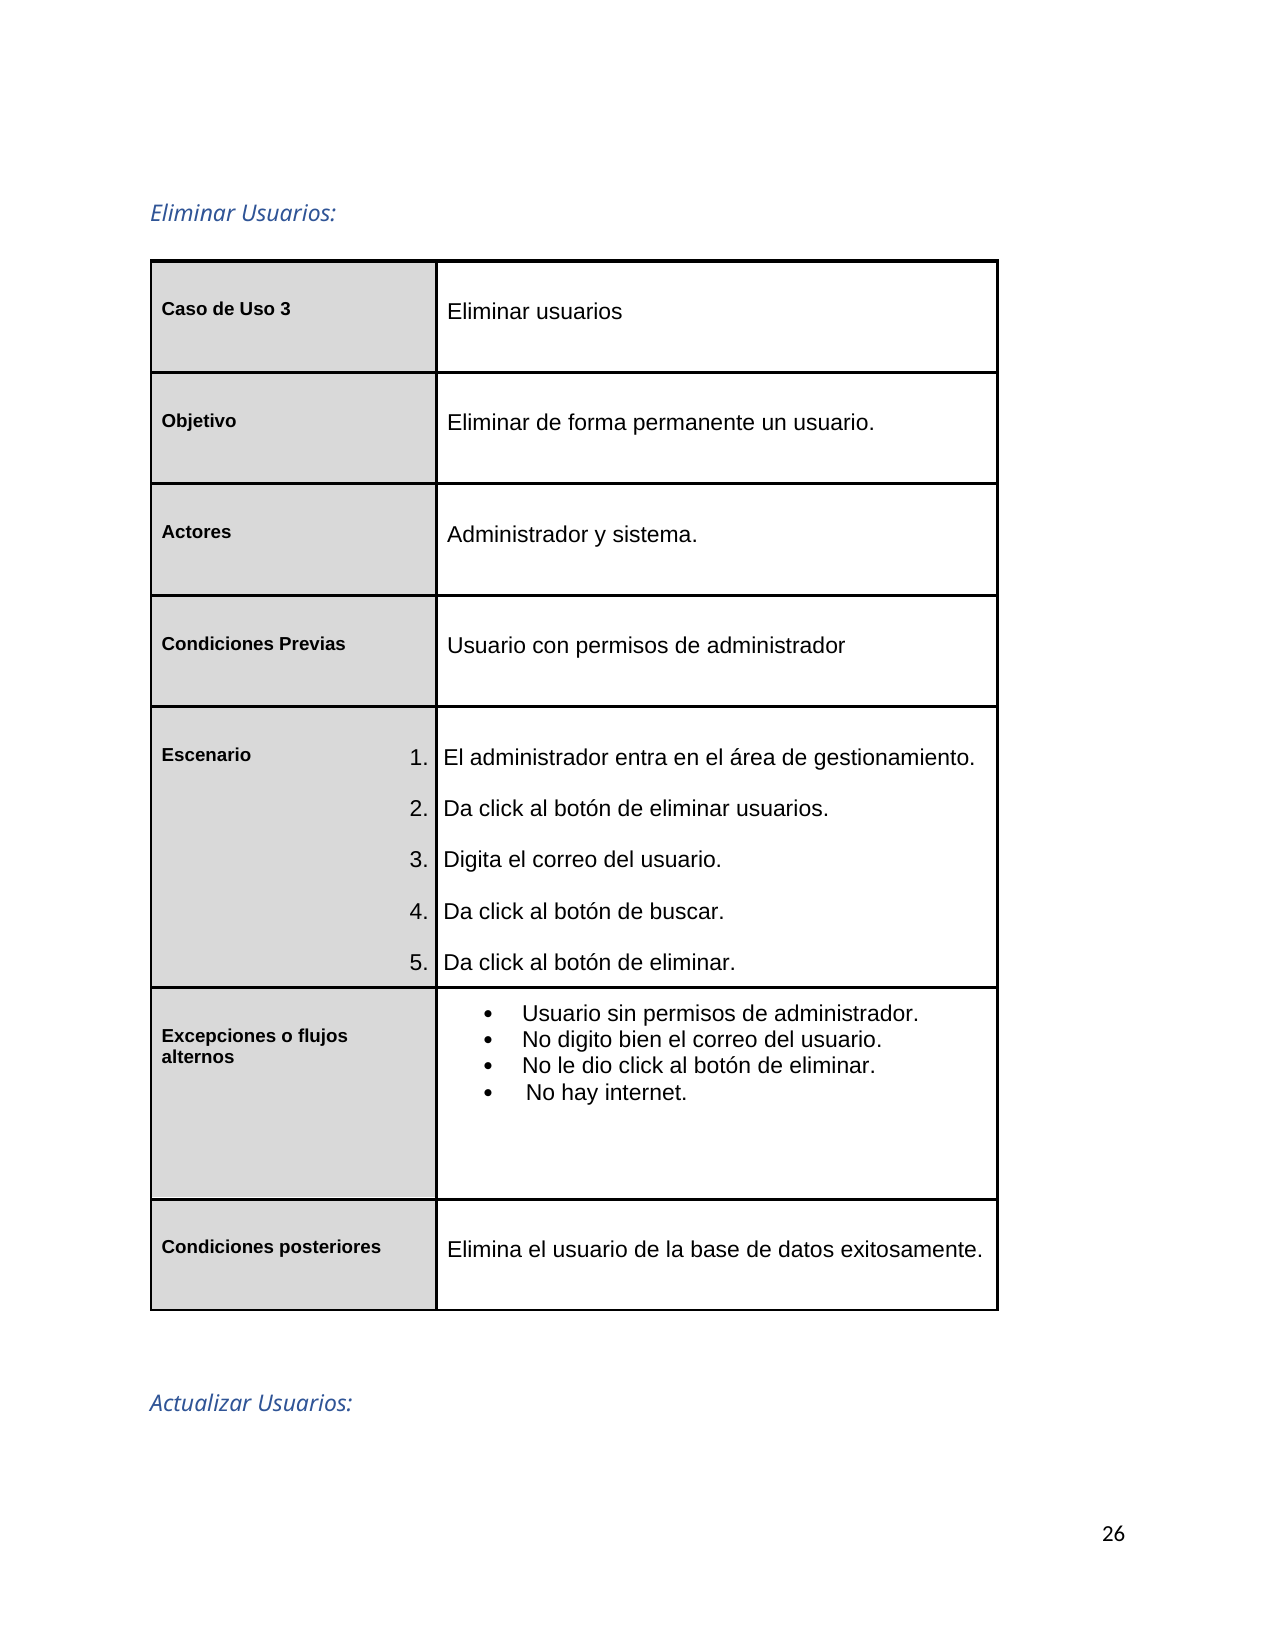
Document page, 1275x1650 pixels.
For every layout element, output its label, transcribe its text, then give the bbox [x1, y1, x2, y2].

subtitle Eliminar Usuarios: [150, 627, 1125, 659]
table_header Eliminar usuarios [438, 693, 996, 801]
table_cell Agrega un nuevo usuario a la base de datos para que pueda acceder al sistema. [369, 418, 1123, 532]
table_header Caso de Uso 3 [152, 693, 435, 801]
table_cell Actores [152, 916, 435, 1024]
table_cell Excepciones o flujos alternos [152, 153, 367, 414]
table_cell 1. El administrador entra en el área de gestionamiento. 2. Da click al botón de eliminar usuarios. 3. Digita el correo del usuario. 4. Da click al botón de buscar. 5. Da click al botón de eliminar. [438, 1139, 996, 1417]
table_cell Usuario con permisos de administrador [438, 1028, 996, 1136]
table_cell Escenario [152, 1139, 435, 1417]
table_cell Administrador y sistema. [438, 916, 996, 1024]
table_cell Condiciones posteriores [152, 418, 367, 532]
table_cell Objetivo [152, 805, 435, 913]
table_cell Eliminar de forma permanente un usuario. [438, 805, 996, 913]
table_cell Usuario sin permisos de administrador. No digito bien los datos del usuario. Duplico un usuario. No le dio click al botón de guardar. No hay internet. [369, 153, 1123, 414]
table_cell Condiciones Previas [152, 1028, 435, 1136]
